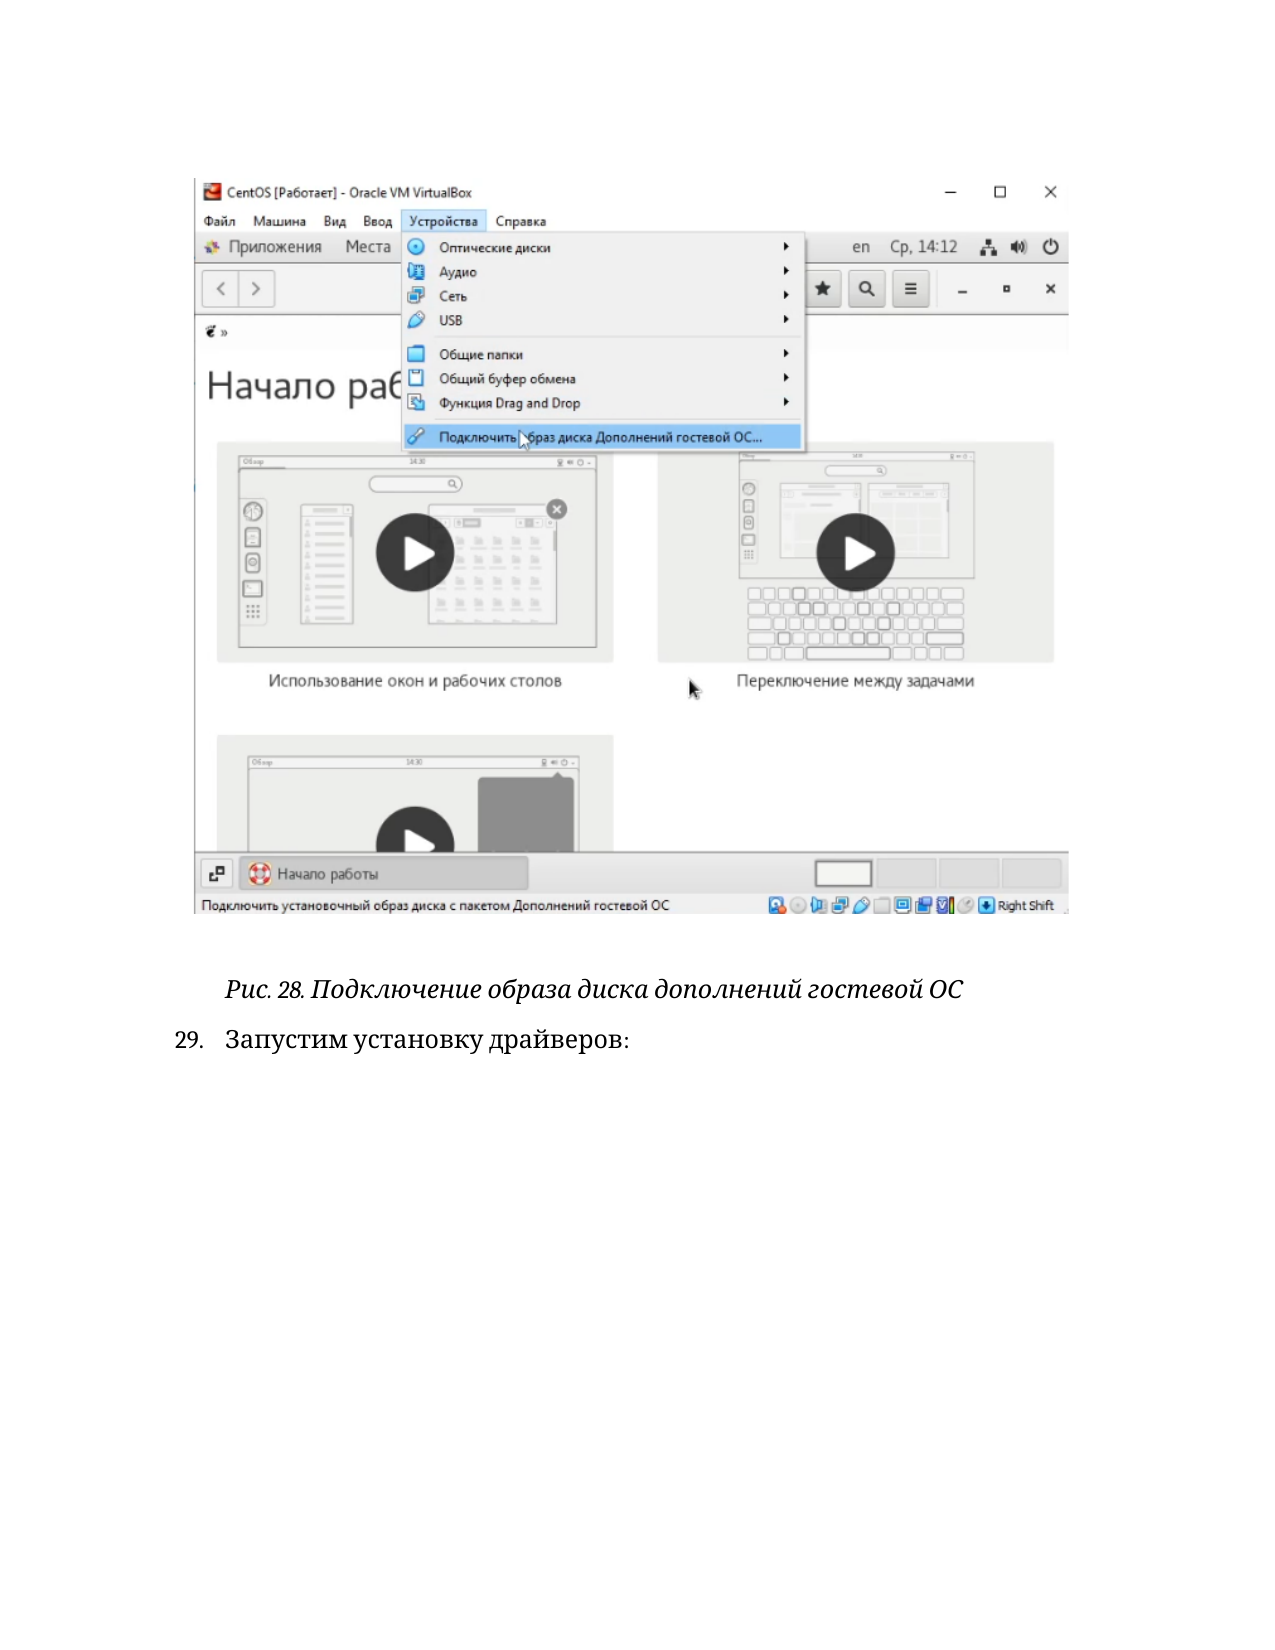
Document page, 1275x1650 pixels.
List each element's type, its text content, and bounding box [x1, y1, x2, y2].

picture [193, 178, 1069, 914]
list Запустим установку драйверов: [175, 1026, 1125, 1054]
list Рис. 28. Подключение образа диска дополнений гостевой ОС [175, 976, 1125, 1005]
